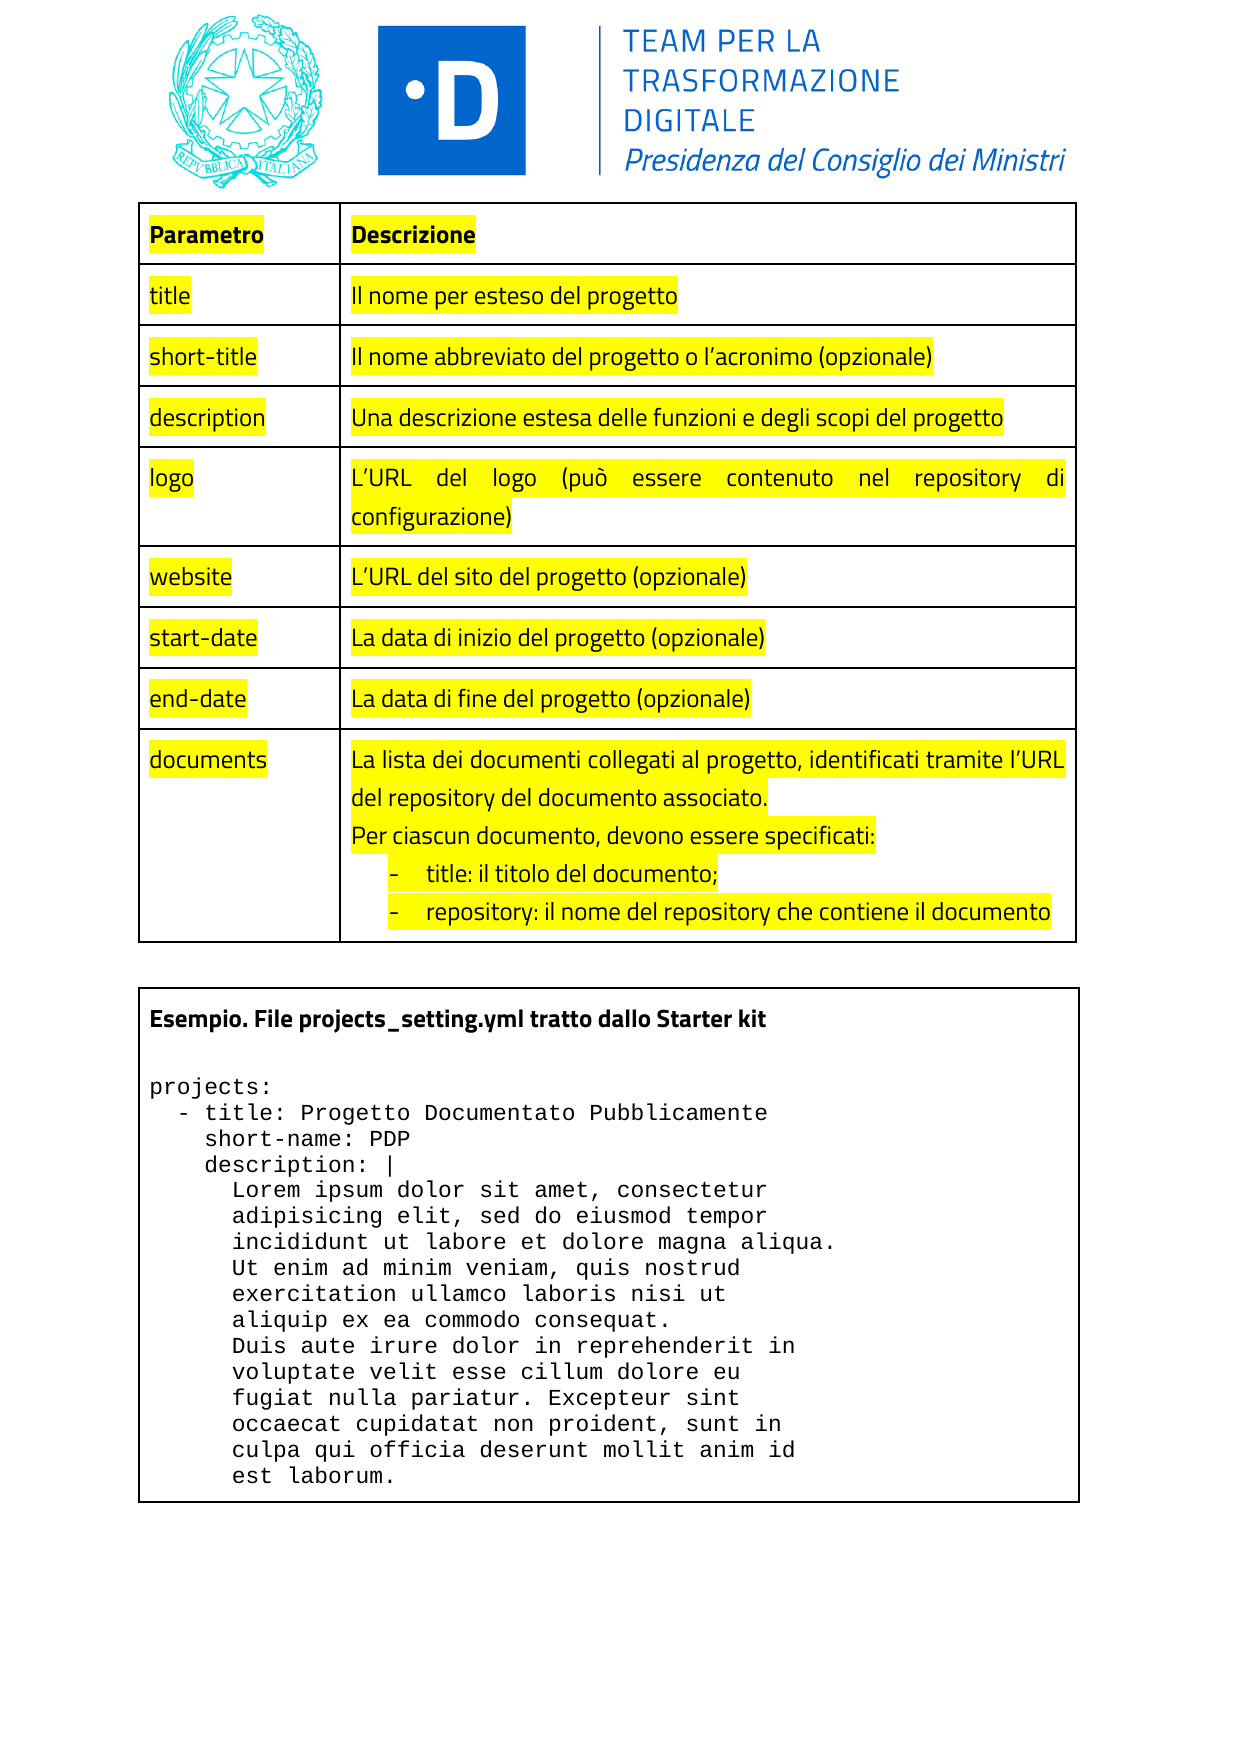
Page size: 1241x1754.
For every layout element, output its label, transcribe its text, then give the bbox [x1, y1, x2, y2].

table_cell Una descrizione estesa delle funzioni e degli scopi del progetto [341, 387, 1075, 446]
table_header Parametro [140, 204, 339, 263]
table_cell title [140, 265, 339, 324]
table_cell La data di inizio del progetto (opzionale) [341, 608, 1075, 667]
table_cell Il nome abbreviato del progetto o l’acronimo (opzionale) [341, 326, 1075, 385]
table_cell L’URL del logo (può essere contenuto nel repository di configurazione) [341, 448, 1075, 545]
table_cell short-title [140, 326, 339, 385]
table_cell logo [140, 448, 339, 545]
table_cell La lista dei documenti collegati al progetto, identificati tramite l’URL del repository del documento associato. Per ciascun documento, devono essere specificati: title: il titolo del documento; repository: il nome del repository che contiene il documento [341, 730, 1075, 941]
table_cell description [140, 387, 339, 446]
table_cell La data di fine del progetto (opzionale) [341, 669, 1075, 728]
table_cell start-date [140, 608, 339, 667]
table_cell Il nome per esteso del progetto [341, 265, 1075, 324]
table_cell end-date [140, 669, 339, 728]
table_cell L’URL del sito del progetto (opzionale) [341, 547, 1075, 606]
table_cell documents [140, 730, 339, 941]
picture [150, 0, 1091, 203]
table_cell website [140, 547, 339, 606]
table_header Descrizione [341, 204, 1075, 263]
